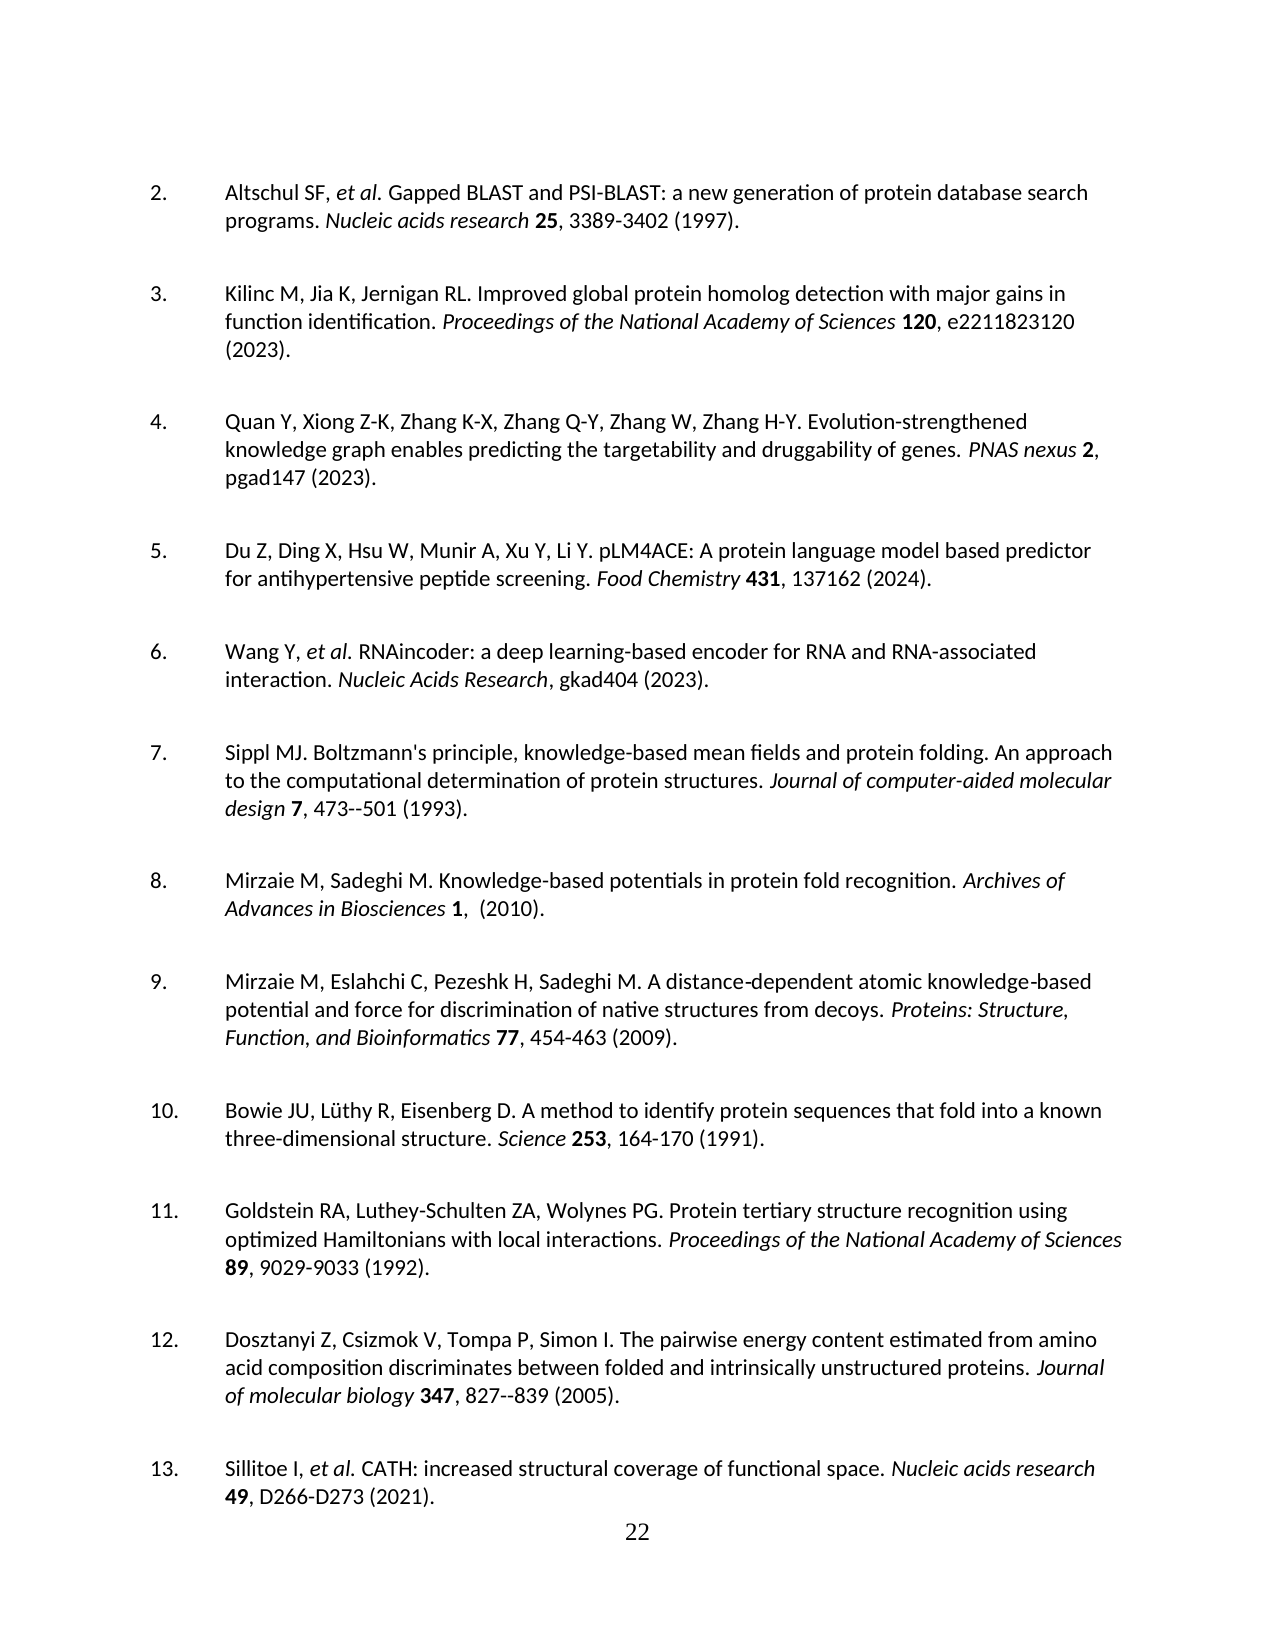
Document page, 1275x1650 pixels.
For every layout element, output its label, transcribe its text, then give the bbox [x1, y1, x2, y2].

text 2. Altschul SF, et al. Gapped BLAST and PSI-BLAST: a new generation of protein database search programs. Nucleic acids research 25, 3389-3402 (1997). [150, 288, 1125, 344]
text 4. Quan Y, Xiong Z-K, Zhang K-X, Zhang Q-Y, Zhang W, Zhang H-Y. Evolution-strengthened knowledge graph enables predicting the targetability and druggability of genes. PNAS nexus 2, pgad147 (2023). [150, 517, 1125, 601]
text 1. Sayers EW, et al. Database resources of the national center for biotechnology information. Nucleic acids research 49, D10 (2021). [150, 186, 1125, 243]
text 3. Kilinc M, Jia K, Jernigan RL. Improved global protein homolog detection with major gains in function identification. Proceedings of the National Academy of Sciences 120, e2211823120 (2023). [150, 388, 1125, 472]
text 5. Du Z, Ding X, Hsu W, Munir A, Xu Y, Li Y. pLM4ACE: A protein language model based predictor for antihypertensive peptide screening. Food Chemistry 431, 137162 (2024). [150, 646, 1125, 702]
text 8. Mirzaie M, Sadeghi M. Knowledge-based potentials in protein fold recognition. Archives of Advances in Biosciences 1, (2010). [150, 976, 1125, 1032]
text 10. Bowie JU, Lüthy R, Eisenberg D. A method to identify protein sequences that fold into a known three-dimensional structure. Science 253, 164-170 (1991). [150, 1206, 1125, 1262]
text 7. Sippl MJ. Boltzmann's principle, knowledge-based mean fields and protein folding. An approach to the computational determination of protein structures. Journal of computer-aided molecular design 7, 473--501 (1993). [150, 847, 1125, 931]
text 9. Mirzaie M, Eslahchi C, Pezeshk H, Sadeghi M. A distance‐dependent atomic knowledge‐based potential and force for discrimination of native structures from decoys. Proteins: Structure, Function, and Bioinformatics 77, 454-463 (2009). [150, 1077, 1125, 1161]
text 11. Goldstein RA, Luthey-Schulten ZA, Wolynes PG. Protein tertiary structure recognition using optimized Hamiltonians with local interactions. Proceedings of the National Academy of Sciences 89, 9029-9033 (1992). [150, 1306, 1125, 1390]
text 6. Wang Y, et al. RNAincoder: a deep learning-based encoder for RNA and RNA-associated interaction. Nucleic Acids Research, gkad404 (2023). [150, 747, 1125, 803]
